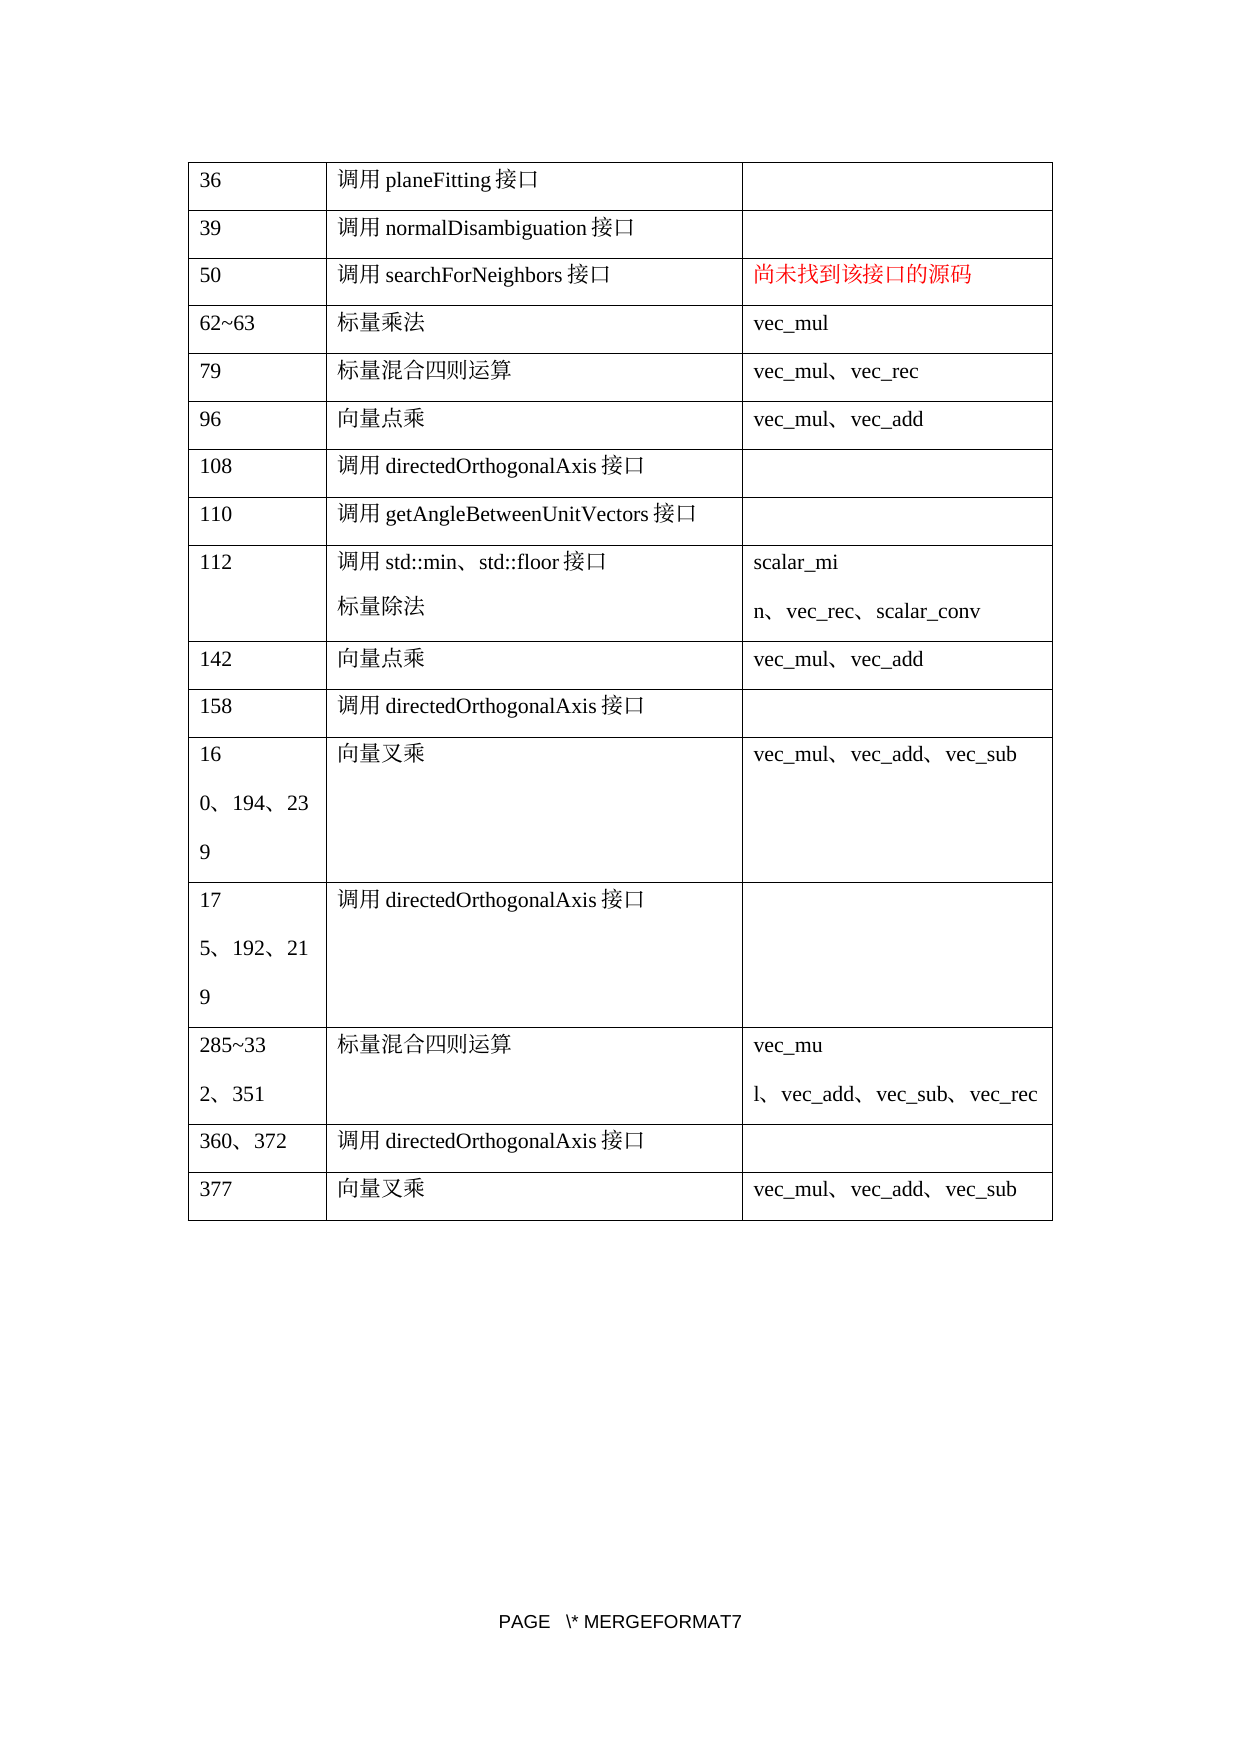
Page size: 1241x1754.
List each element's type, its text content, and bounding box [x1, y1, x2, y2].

table_cell 调用getAngleBetweenUnitVectors接口 [327, 498, 742, 544]
table_cell [743, 498, 1052, 544]
table_cell 39 [189, 211, 326, 258]
table_cell 96 [189, 402, 326, 449]
table_cell scalar_min、vec_rec、scalar_conv [743, 546, 1052, 641]
table_cell vec_mul、vec_add、vec_sub、vec_rec [743, 1028, 1052, 1124]
table_cell 112 [189, 546, 326, 641]
table_cell [743, 883, 1052, 1027]
table_cell 360、372 [189, 1125, 326, 1172]
table_cell 160、194、239 [189, 738, 326, 882]
table_cell 调用directedOrthogonalAxis接口 [327, 450, 742, 497]
table_cell vec_mul [743, 306, 1052, 353]
table_cell vec_mul、vec_add、vec_sub [743, 1173, 1052, 1219]
table_cell 标量混合四则运算 [327, 1028, 742, 1124]
table_cell 36 [189, 163, 326, 210]
table_cell 向量叉乘 [327, 1173, 742, 1219]
table_cell 50 [189, 259, 326, 305]
table_cell 调用directedOrthogonalAxis接口 [327, 883, 742, 1027]
table_cell 377 [189, 1173, 326, 1219]
table_cell [743, 450, 1052, 497]
table_cell 调用searchForNeighbors接口 [327, 259, 742, 305]
table_cell vec_mul、vec_add [743, 402, 1052, 449]
table_cell 向量叉乘 [327, 738, 742, 882]
table_cell 调用directedOrthogonalAxis接口 [327, 690, 742, 737]
table_cell 110 [189, 498, 326, 544]
table_cell 175、192、219 [189, 883, 326, 1027]
table_cell 调用normalDisambiguation接口 [327, 211, 742, 258]
table_cell 尚未找到该接口的源码 [743, 259, 1052, 305]
table_cell 79 [189, 354, 326, 401]
table_cell vec_mul、vec_add、vec_sub [743, 738, 1052, 882]
table_cell 108 [189, 450, 326, 497]
table_cell 标量乘法 [327, 306, 742, 353]
table_cell [743, 163, 1052, 210]
table_cell 62~63 [189, 306, 326, 353]
table_cell 调用directedOrthogonalAxis接口 [327, 1125, 742, 1172]
table_cell 向量点乘 [327, 642, 742, 689]
table_cell vec_mul、vec_rec [743, 354, 1052, 401]
table_cell [743, 1125, 1052, 1172]
table_cell [743, 211, 1052, 258]
table_cell 285~332、351 [189, 1028, 326, 1124]
table_cell vec_mul、vec_add [743, 642, 1052, 689]
table_cell 158 [189, 690, 326, 737]
table_cell 调用std::min、std::floor接口 标量除法 [327, 546, 742, 641]
table_cell 标量混合四则运算 [327, 354, 742, 401]
table_cell [743, 690, 1052, 737]
table_cell 调用planeFitting接口 [327, 163, 742, 210]
table_cell 向量点乘 [327, 402, 742, 449]
table_cell 142 [189, 642, 326, 689]
